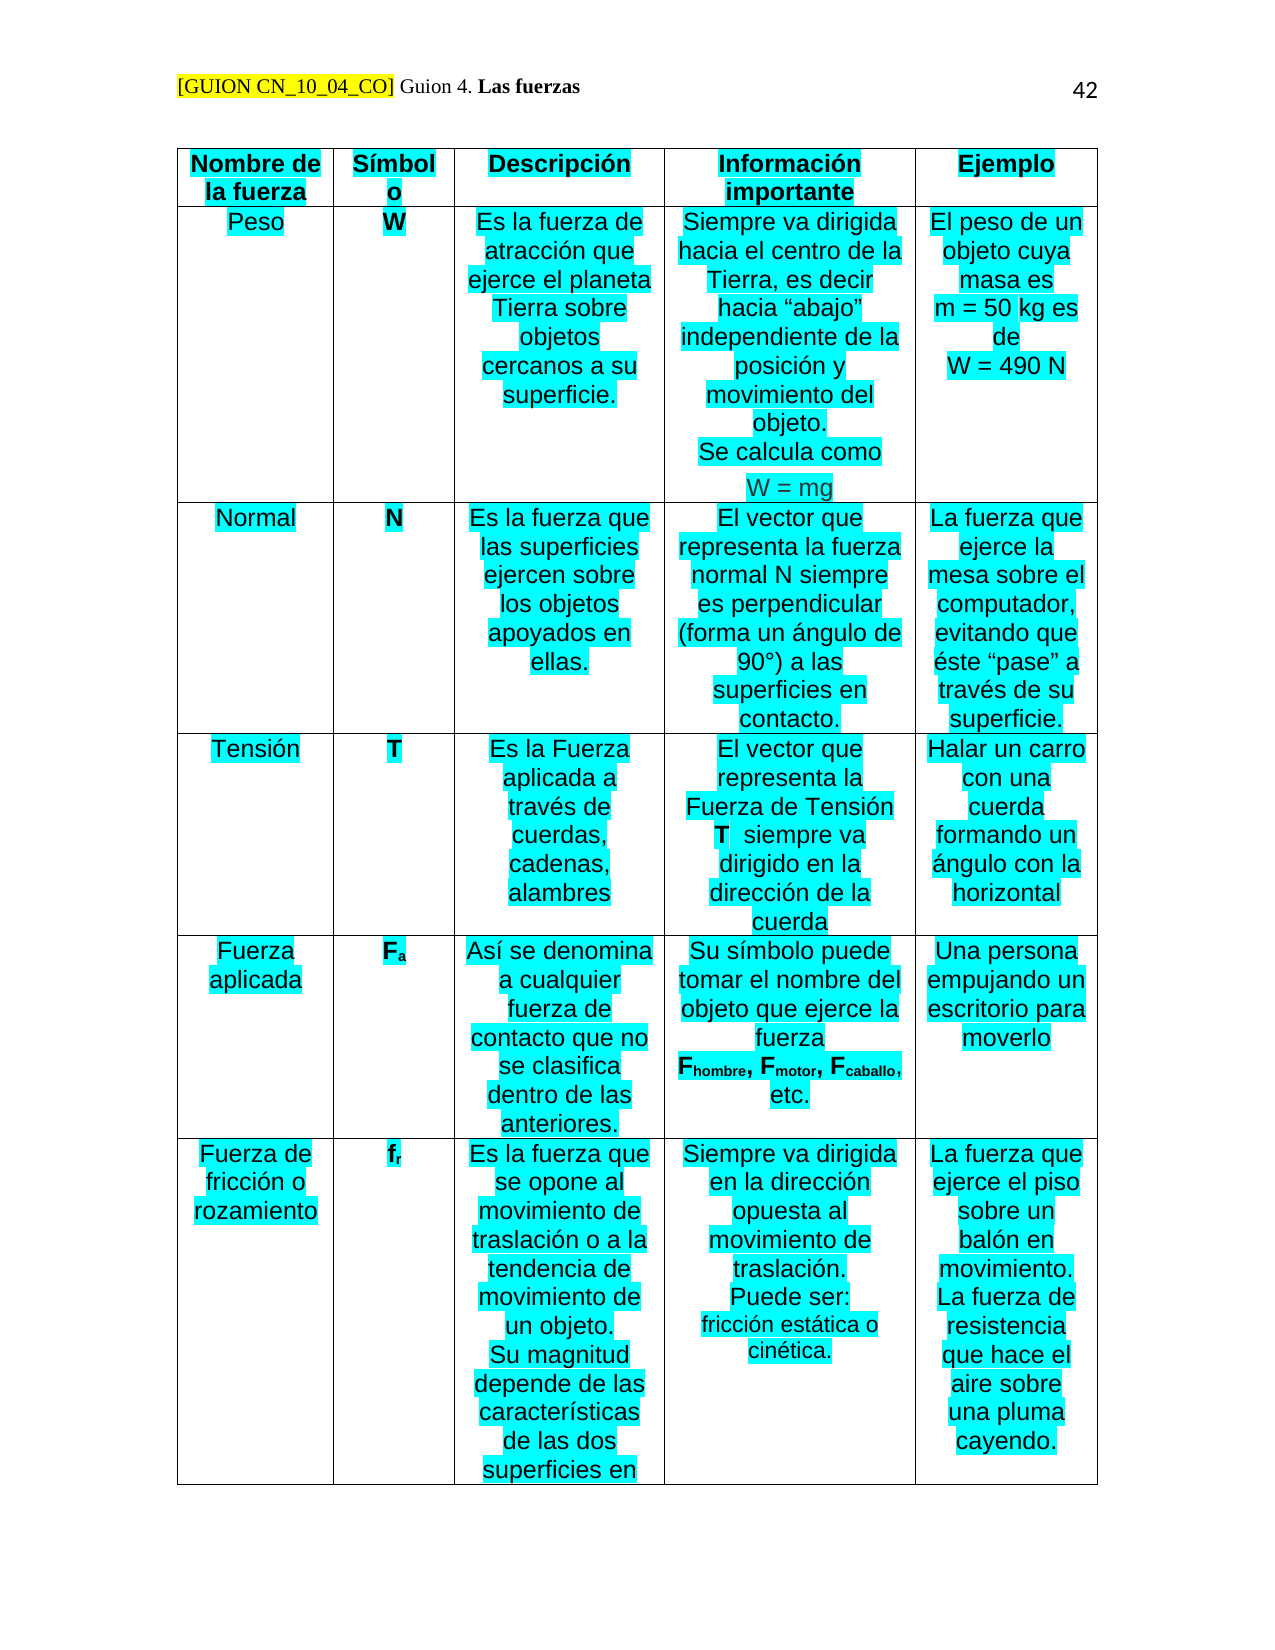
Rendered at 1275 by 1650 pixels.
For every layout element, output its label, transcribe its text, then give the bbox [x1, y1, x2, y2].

table_cell Es la Fuerza aplicada a través de cuerdas, cadenas, alambres [455, 734, 664, 935]
table_cell La fuerza que ejerce la mesa sobre el computador, evitando que éste “pase” a través de su superficie. [1054, 503, 1097, 733]
table_cell W [334, 207, 454, 502]
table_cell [178, 1139, 333, 1483]
table_cell N [334, 503, 454, 733]
table_cell El vector que representa la fuerza normal N siempre es perpendicular (forma un ángulo de 90°) a las superficies en contacto. [665, 503, 739, 733]
table_cell El vector que representa la fuerza normal N siempre es perpendicular (forma un ángulo de 90°) a las superficies en contacto. [841, 503, 915, 733]
table_cell Nombre de la fuerza [178, 149, 333, 206]
table_cell T [334, 734, 454, 935]
table_cell Halar un carro con una cuerda formando un ángulo con la horizontal [916, 734, 1097, 935]
table_cell Peso [178, 207, 333, 502]
table_cell Una persona empujando un escritorio para moverlo [916, 936, 1097, 1137]
table_cell Información importante [665, 149, 915, 206]
table_cell Su símbolo puede tomar el nombre del objeto que ejerce la fuerza Fhombre, Fmotor, Fcaballo, etc. [665, 936, 915, 1137]
table_cell Descripción [455, 149, 664, 206]
table_cell El vector que representa la Fuerza de Tensión T siempre va dirigido en la dirección de la cuerda [665, 734, 752, 935]
table_cell Es la fuerza de atracción que ejerce el planeta Tierra sobre objetos cercanos a su superficie. [455, 207, 664, 502]
table_cell fr [334, 1139, 454, 1483]
table_cell Ejemplo [916, 149, 1097, 206]
table_cell La fuerza que ejerce la mesa sobre el computador, evitando que éste “pase” a través de su superficie. [916, 503, 959, 733]
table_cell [916, 1139, 1097, 1483]
table_cell Siempre va dirigida hacia el centro de la Tierra, es decir hacia “abajo” independiente de la posición y movimiento del objeto. Se calcula como W = mg [665, 207, 915, 502]
table_cell Así se denomina a cualquier fuerza de contacto que no se clasifica dentro de las anteriores. [455, 936, 664, 1137]
table_cell Símbolo [334, 149, 454, 206]
table_cell Normal [178, 503, 333, 733]
table_cell El vector que representa la Fuerza de Tensión T siempre va dirigido en la dirección de la cuerda [828, 734, 915, 935]
table_cell El peso de un objeto cuya masa es m = 50 kg es de W = 490 N [916, 207, 1097, 502]
table_cell Tensión [178, 734, 333, 935]
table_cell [665, 1139, 915, 1483]
table_cell Fa [334, 936, 454, 1137]
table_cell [455, 1139, 664, 1483]
table_cell Fuerza aplicada [178, 936, 333, 1137]
table_cell Es la fuerza que las superficies ejercen sobre los objetos apoyados en ellas. [455, 503, 664, 733]
